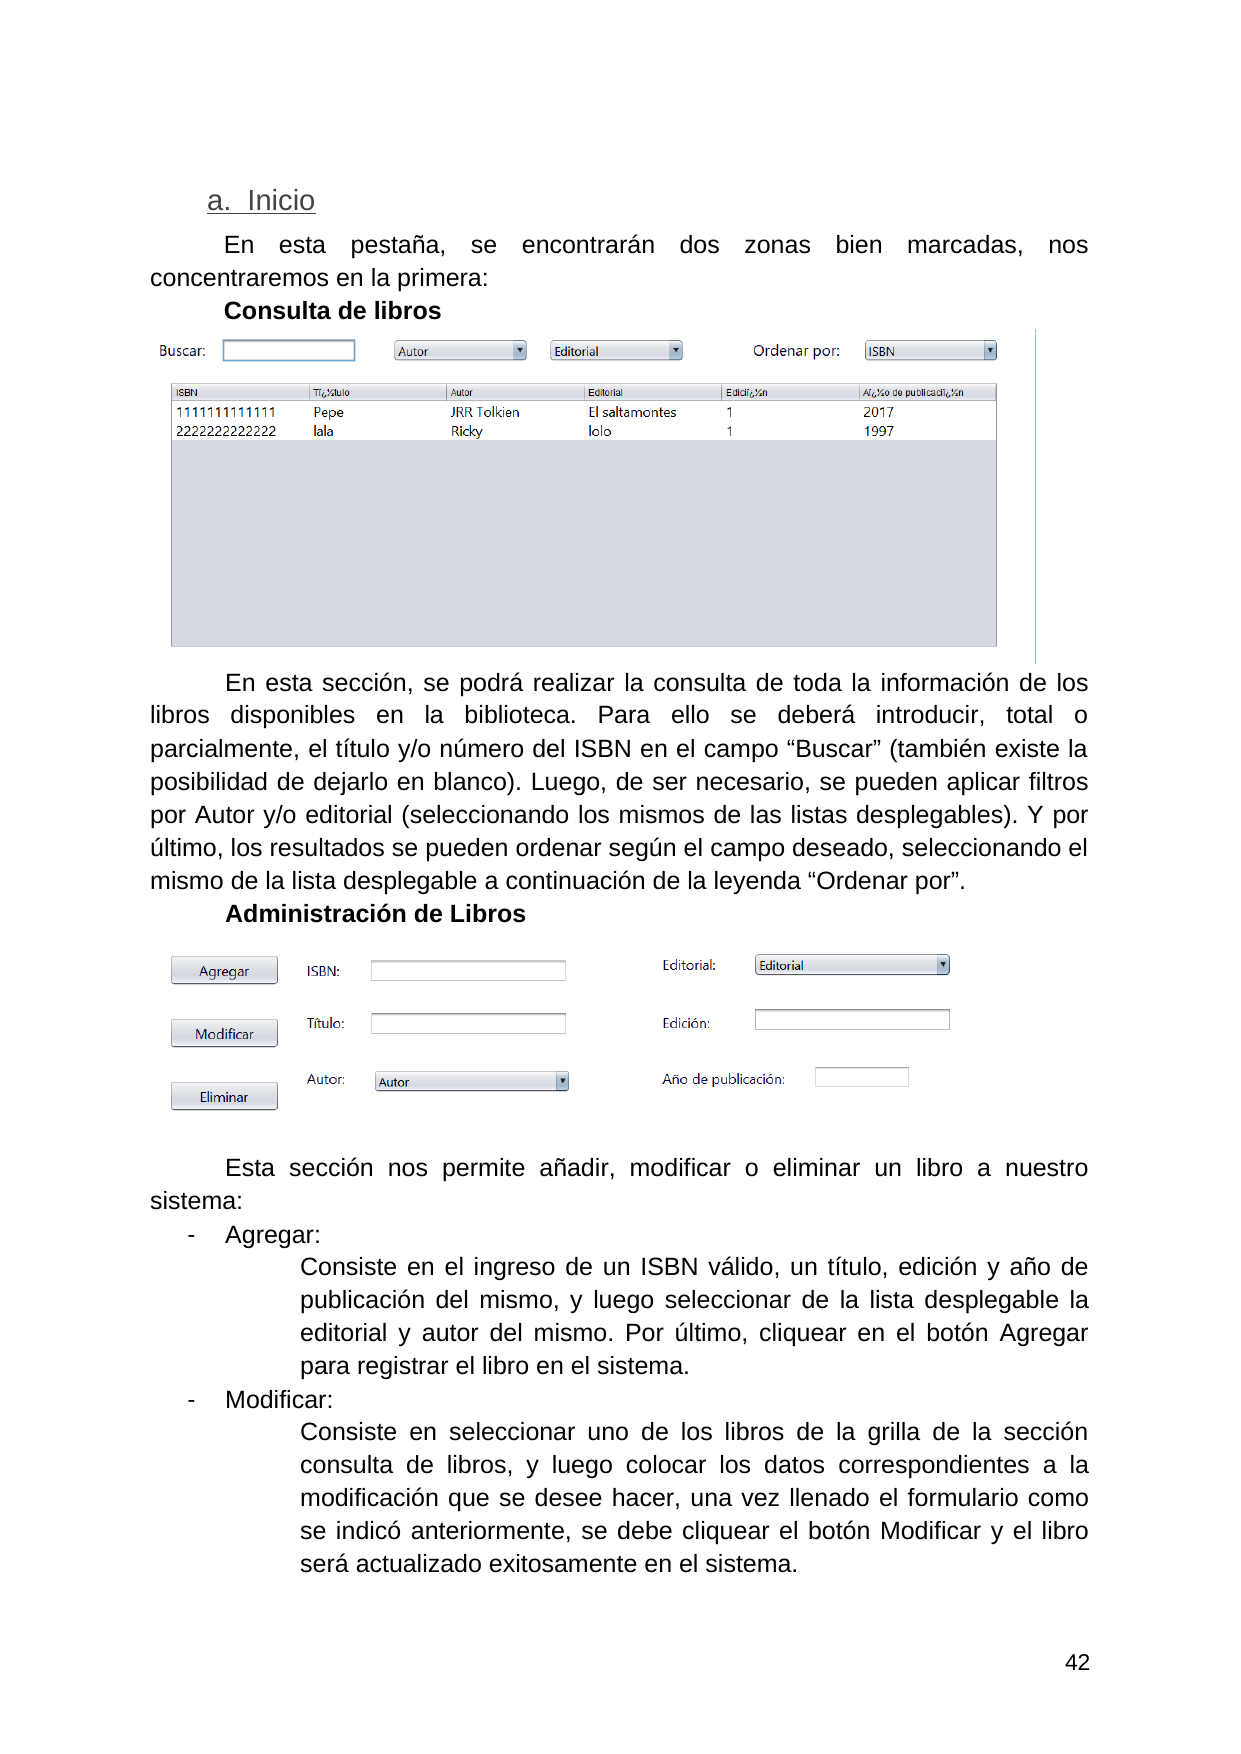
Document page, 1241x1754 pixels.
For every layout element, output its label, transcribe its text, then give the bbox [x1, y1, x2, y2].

text Consulta de libros [150, 296, 1090, 325]
text En esta pestaña, se encontrarán dos zonas bien marcadas, nos concentraremos en la primera: [150, 230, 1090, 292]
text Administración de Libros [150, 899, 1090, 927]
list Agregar: [187, 1219, 1090, 1249]
subtitle a. Inicio [150, 183, 1090, 217]
text Esta sección nos permite añadir, modificar o eliminar un libro a nuestro sistema: [150, 1153, 1090, 1214]
picture [150, 329, 1036, 664]
list Consiste en seleccionar uno de los libros de la grilla de la sección consulta de libros, y luego colocar los datos correspondientes a la modificación que se desee hacer, una vez llenado el formulario como se indicó anteriormente, se debe cliquear el botón Modificar y el libro será actualizado exitosamente en el sistema. [300, 1417, 1090, 1577]
text En esta sección, se podrá realizar la consulta de toda la información de los libros disponibles en la biblioteca. Para ello se deberá introducir, total o parcialmente, el título y/o número del ISBN en el campo “Buscar” (también existe la posibilidad de dejarlo en blanco). Luego, de ser necesario, se pueden aplicar filtros por Autor y/o editorial (seleccionando los mismos de las listas desplegables). Y por último, los resultados se pueden ordenar según el campo deseado, seleccionando el mismo de la lista desplegable a continuación de la leyenda “Ordenar por”. [150, 667, 1090, 894]
list Consiste en el ingreso de un ISBN válido, un título, edición y año de publicación del mismo, y luego seleccionar de la lista desplegable la editorial y autor del mismo. Por último, cliquear en el botón Agregar para registrar el libro en el sistema. [300, 1252, 1090, 1379]
picture [150, 931, 1041, 1149]
list Modificar: [187, 1384, 1090, 1414]
